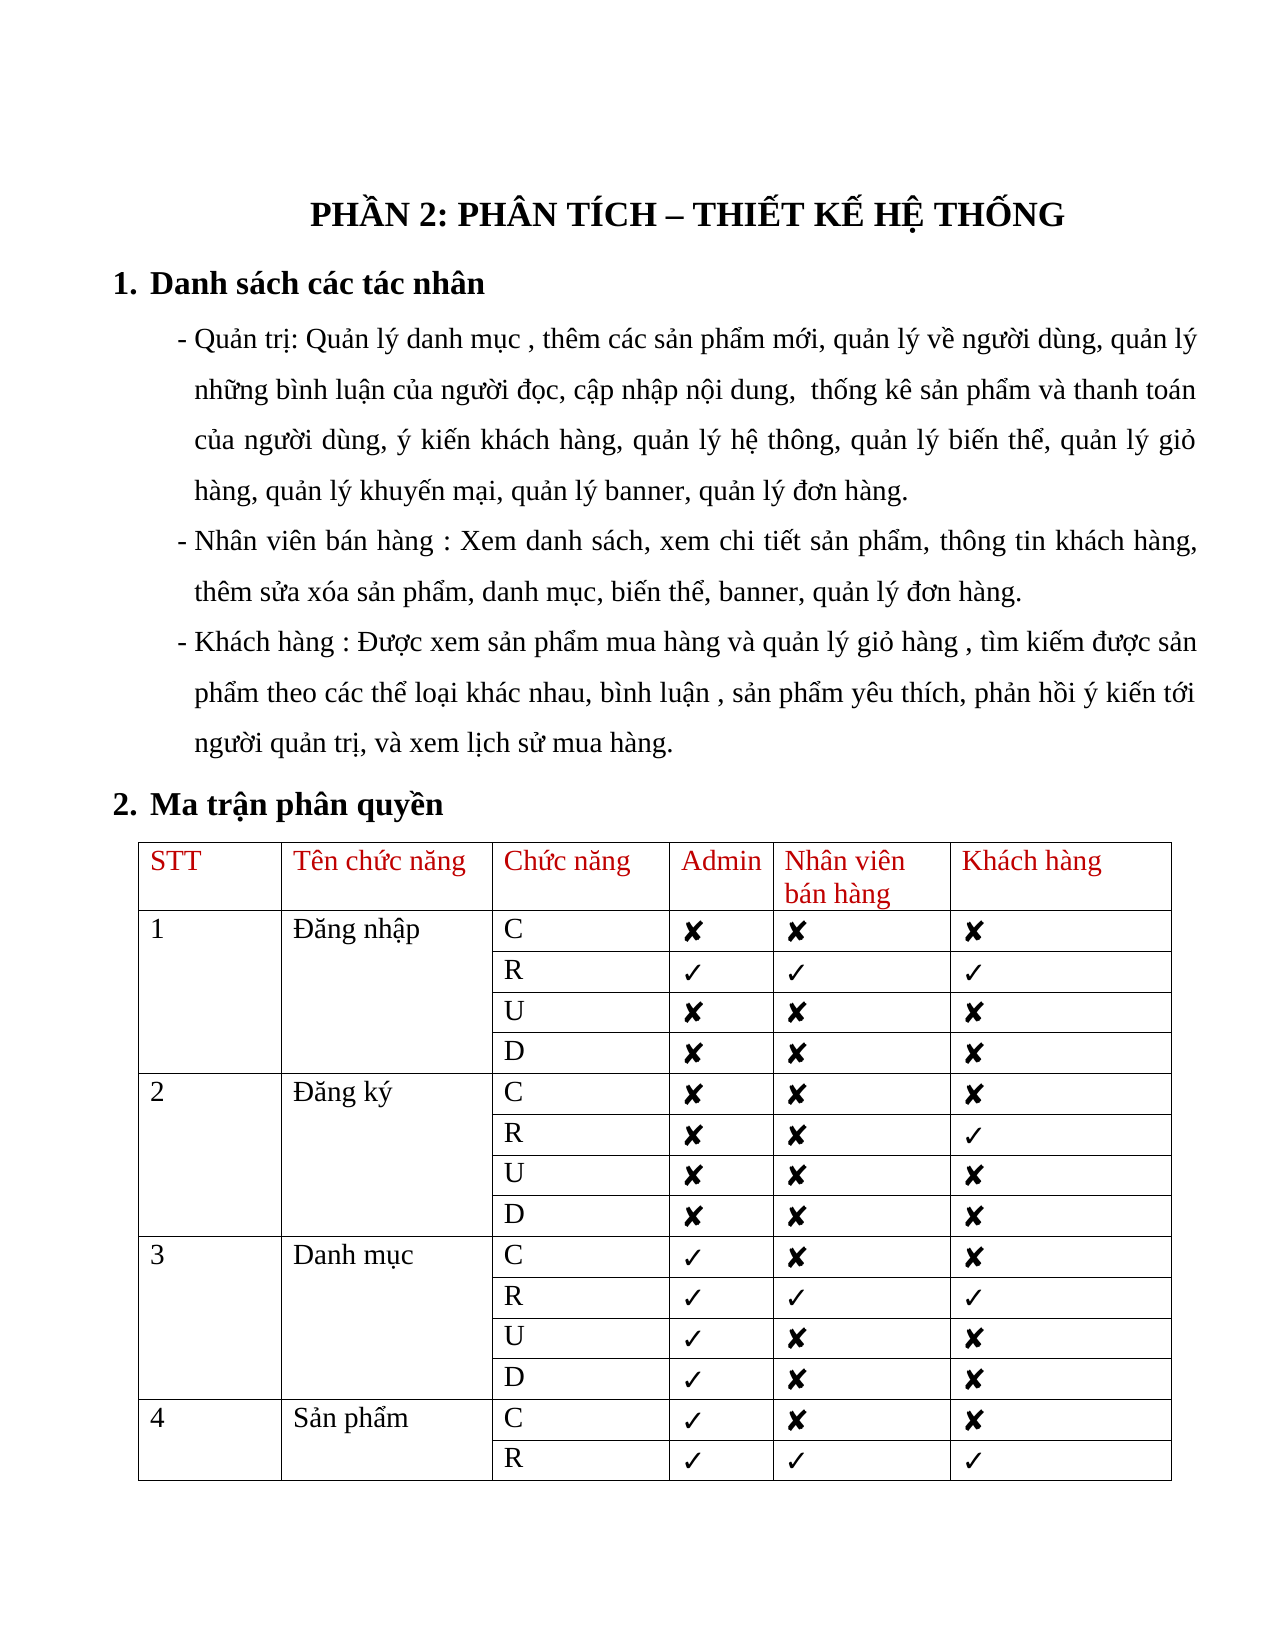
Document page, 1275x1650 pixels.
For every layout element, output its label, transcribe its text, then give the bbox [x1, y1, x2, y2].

table_header Admin [670, 843, 773, 910]
table_cell R [493, 952, 669, 992]
table_cell ✓ [951, 952, 1171, 992]
table_cell R [493, 1115, 669, 1154]
table_cell C [493, 1400, 669, 1439]
table_cell ✘ [774, 1115, 950, 1154]
table_cell ✘ [774, 1319, 950, 1358]
table_cell U [493, 1319, 669, 1358]
table_cell ✘ [951, 1196, 1171, 1236]
table_cell ✘ [670, 993, 773, 1032]
table_cell ✓ [670, 1319, 773, 1358]
table_cell ✓ [951, 1278, 1171, 1317]
table_cell ✘ [670, 1033, 773, 1073]
table_cell ✘ [774, 911, 950, 951]
table_cell ✘ [774, 1400, 950, 1439]
table_cell D [493, 1359, 669, 1399]
table_cell C [493, 1237, 669, 1277]
table_cell R [493, 1441, 669, 1480]
subtitle Ma trận phân quyền [112, 784, 1198, 823]
table_cell ✘ [951, 993, 1171, 1032]
table_cell ✘ [774, 1237, 950, 1277]
table_cell C [493, 1074, 669, 1114]
table_cell ✓ [951, 1441, 1171, 1480]
list Quản trị: Quản lý danh mục , thêm các sản phẩm mới, quản lý về người dùng, quản lý những bình luận của người đọc, cập nhập nội dung, thống kê sản phẩm và thanh toán của người dùng, ý kiến khách hàng, quản lý hệ thông, quản lý biến thể, quản lý giỏ hàng, quản lý khuyến mại, quản lý banner, quản lý đơn hàng. [177, 322, 1198, 506]
table_cell ✘ [774, 1156, 950, 1195]
table_cell 3 [139, 1237, 281, 1399]
table_cell D [493, 1033, 669, 1073]
table_cell ✘ [951, 1156, 1171, 1195]
table_cell Đăng ký [282, 1074, 492, 1236]
table_cell ✘ [670, 1074, 773, 1114]
table_cell ✘ [670, 1196, 773, 1236]
table_cell ✘ [774, 1033, 950, 1073]
table_cell C [493, 911, 669, 951]
table_cell D [493, 1196, 669, 1236]
list Khách hàng : Được xem sản phẩm mua hàng và quản lý giỏ hàng , tìm kiếm được sản phẩm theo các thể loại khác nhau, bình luận , sản phẩm yêu thích, phản hồi ý kiến tới người quản trị, và xem lịch sử mua hàng. [177, 624, 1198, 759]
table_cell ✘ [951, 1033, 1171, 1073]
table_cell 2 [139, 1074, 281, 1236]
table_header Nhân viên bán hàng [774, 843, 950, 910]
table_cell ✓ [670, 1400, 773, 1439]
table_cell R [493, 1278, 669, 1317]
table_cell Danh mục [282, 1237, 492, 1399]
table_cell ✓ [670, 1441, 773, 1480]
table_cell ✘ [951, 1237, 1171, 1277]
table_cell ✘ [951, 1074, 1171, 1114]
table_cell Đăng nhập [282, 911, 492, 1073]
table_cell U [493, 993, 669, 1032]
table_cell ✘ [951, 1359, 1171, 1399]
table_header STT [139, 843, 281, 910]
table_cell ✓ [774, 1441, 950, 1480]
table_cell ✘ [951, 1319, 1171, 1358]
table_cell 4 [139, 1400, 281, 1480]
table_cell ✘ [951, 1400, 1171, 1439]
table_cell ✘ [670, 1156, 773, 1195]
table_cell Sản phẩm [282, 1400, 492, 1480]
list Nhân viên bán hàng : Xem danh sách, xem chi tiết sản phẩm, thông tin khách hàng, thêm sửa xóa sản phẩm, danh mục, biến thể, banner, quản lý đơn hàng. [177, 523, 1198, 607]
subtitle Danh sách các tác nhân [112, 264, 1198, 302]
table_cell ✓ [670, 1359, 773, 1399]
table_cell ✓ [951, 1115, 1171, 1154]
table_cell ✘ [774, 1359, 950, 1399]
table_cell 1 [139, 911, 281, 1073]
subtitle PHẦN 2: PHÂN TÍCH – THIẾT KẾ HỆ THỐNG [177, 193, 1198, 234]
table_cell ✘ [774, 993, 950, 1032]
table_cell ✘ [774, 1074, 950, 1114]
table_cell ✓ [774, 952, 950, 992]
table_cell ✘ [670, 911, 773, 951]
table_header Chức năng [493, 843, 669, 910]
table_cell ✓ [670, 952, 773, 992]
table_header Tên chức năng [282, 843, 492, 910]
table_cell ✓ [670, 1278, 773, 1317]
table_header Khách hàng [951, 843, 1171, 910]
table_cell U [493, 1156, 669, 1195]
table_cell ✘ [670, 1115, 773, 1154]
table_cell ✘ [774, 1196, 950, 1236]
table_cell ✓ [774, 1278, 950, 1317]
table_cell ✓ [670, 1237, 773, 1277]
table_cell ✘ [951, 911, 1171, 951]
